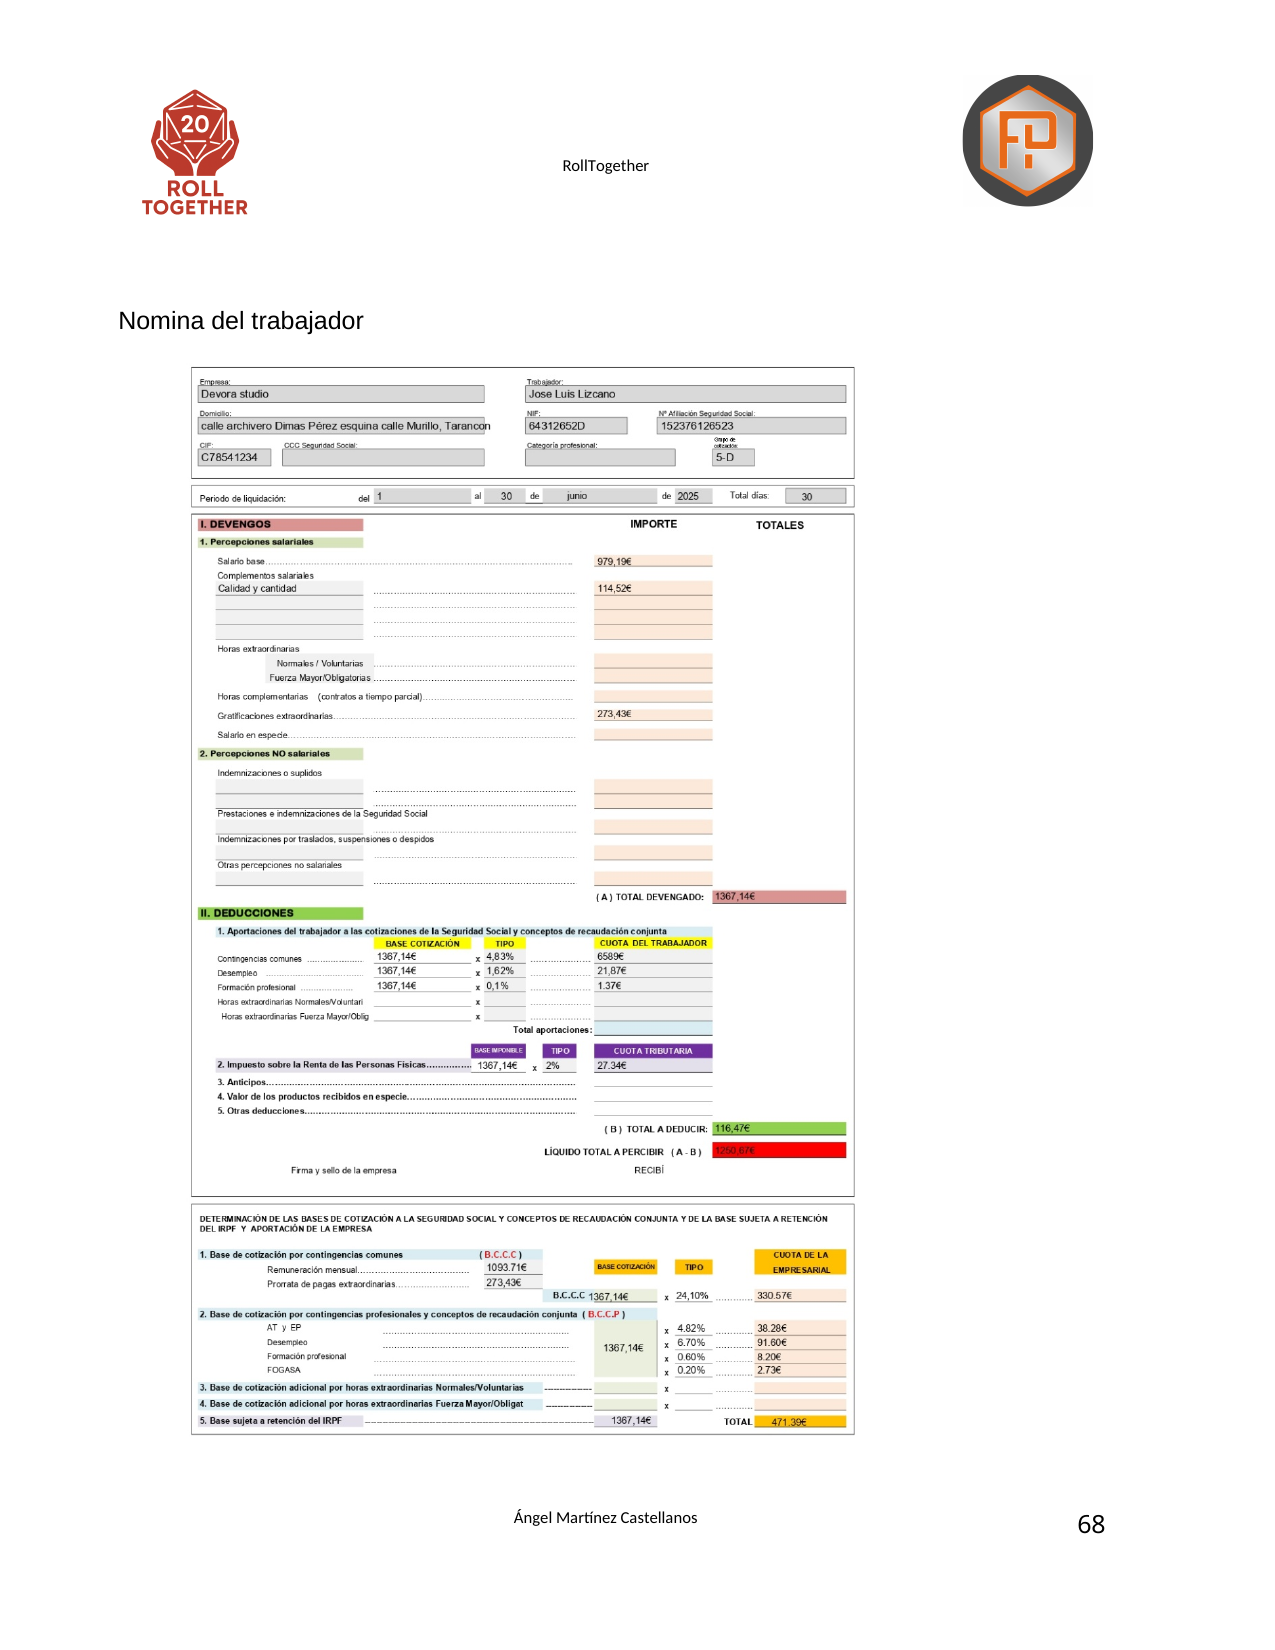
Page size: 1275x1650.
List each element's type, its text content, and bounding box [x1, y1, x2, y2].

picture [118, 347, 928, 1494]
picture [118, 75, 273, 230]
picture [962, 75, 1094, 207]
subtitle Nomina del trabajador [118, 306, 1157, 335]
